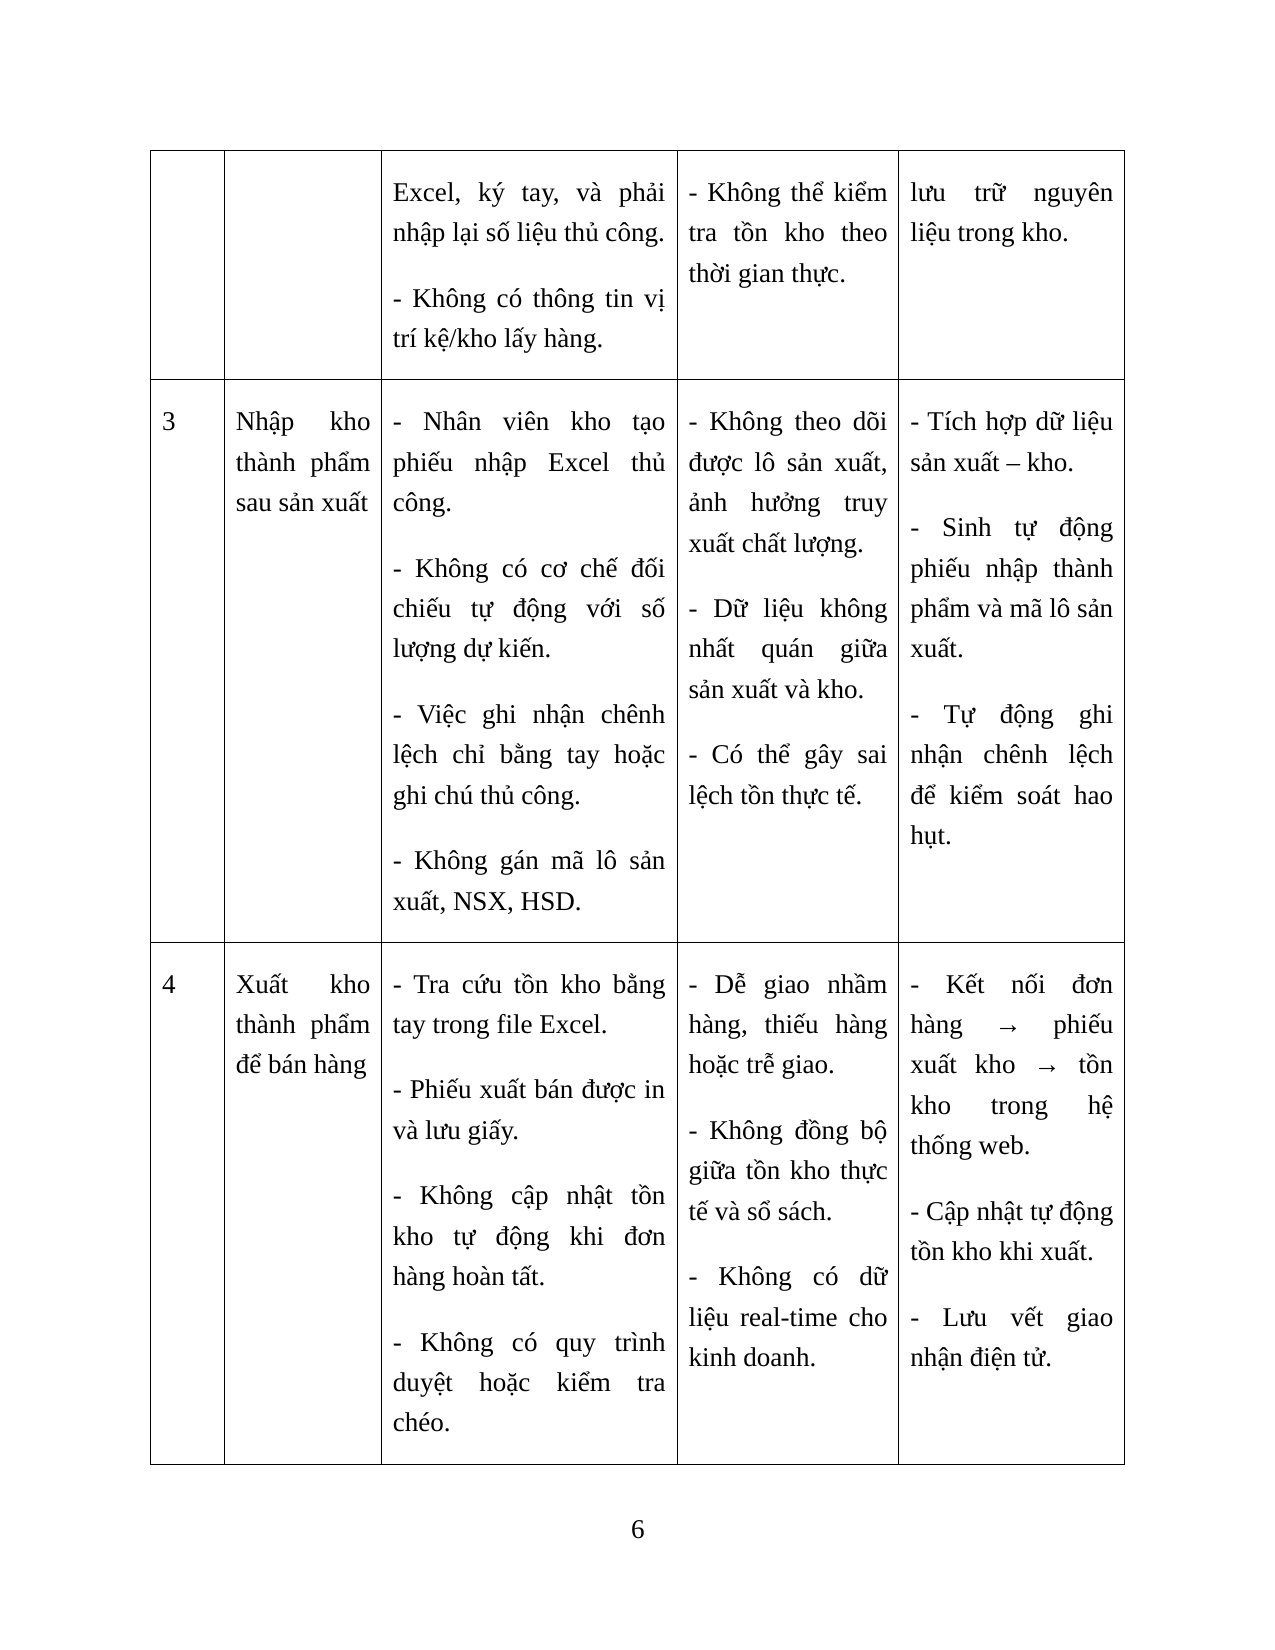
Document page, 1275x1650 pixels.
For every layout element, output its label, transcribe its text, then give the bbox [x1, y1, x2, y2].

table_cell 3 [151, 380, 224, 942]
table_cell 2 [151, 151, 224, 379]
table_cell - Tra cứu tồn kho bằng tay trong file Excel. - Phiếu xuất bán được in và lưu giấy. - Không cập nhật tồn kho tự động khi đơn hàng hoàn tất. - Không có quy trình duyệt hoặc kiểm tra chéo. [382, 943, 677, 1463]
table_cell - Không theo dõi được lô sản xuất, ảnh hưởng truy xuất chất lượng. - Dữ liệu không nhất quán giữa sản xuất và kho. - Có thể gây sai lệch tồn thực tế. [678, 380, 898, 942]
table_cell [899, 151, 1124, 379]
table_cell - Nhân viên kho tạo phiếu nhập Excel thủ công. - Không có cơ chế đối chiếu tự động với số lượng dự kiến. - Việc ghi nhận chênh lệch chỉ bằng tay hoặc ghi chú thủ công. - Không gán mã lô sản xuất, NSX, HSD. [382, 380, 677, 942]
table_cell Nhập kho thành phẩm sau sản xuất [225, 380, 381, 942]
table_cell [678, 151, 898, 379]
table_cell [382, 151, 677, 379]
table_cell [225, 151, 381, 379]
table_cell - Tích hợp dữ liệu sản xuất – kho. - Sinh tự động phiếu nhập thành phẩm và mã lô sản xuất. - Tự động ghi nhận chênh lệch để kiểm soát hao hụt. [899, 380, 1124, 942]
table_cell - Kết nối đơn hàng → phiếu xuất kho → tồn kho trong hệ thống web. - Cập nhật tự động tồn kho khi xuất. - Lưu vết giao nhận điện tử. [899, 943, 1124, 1463]
table_cell Xuất kho thành phẩm để bán hàng [225, 943, 381, 1463]
table_cell 4 [151, 943, 224, 1463]
table_cell - Dễ giao nhầm hàng, thiếu hàng hoặc trễ giao. - Không đồng bộ giữa tồn kho thực tế và sổ sách. - Không có dữ liệu real-time cho kinh doanh. [678, 943, 898, 1463]
